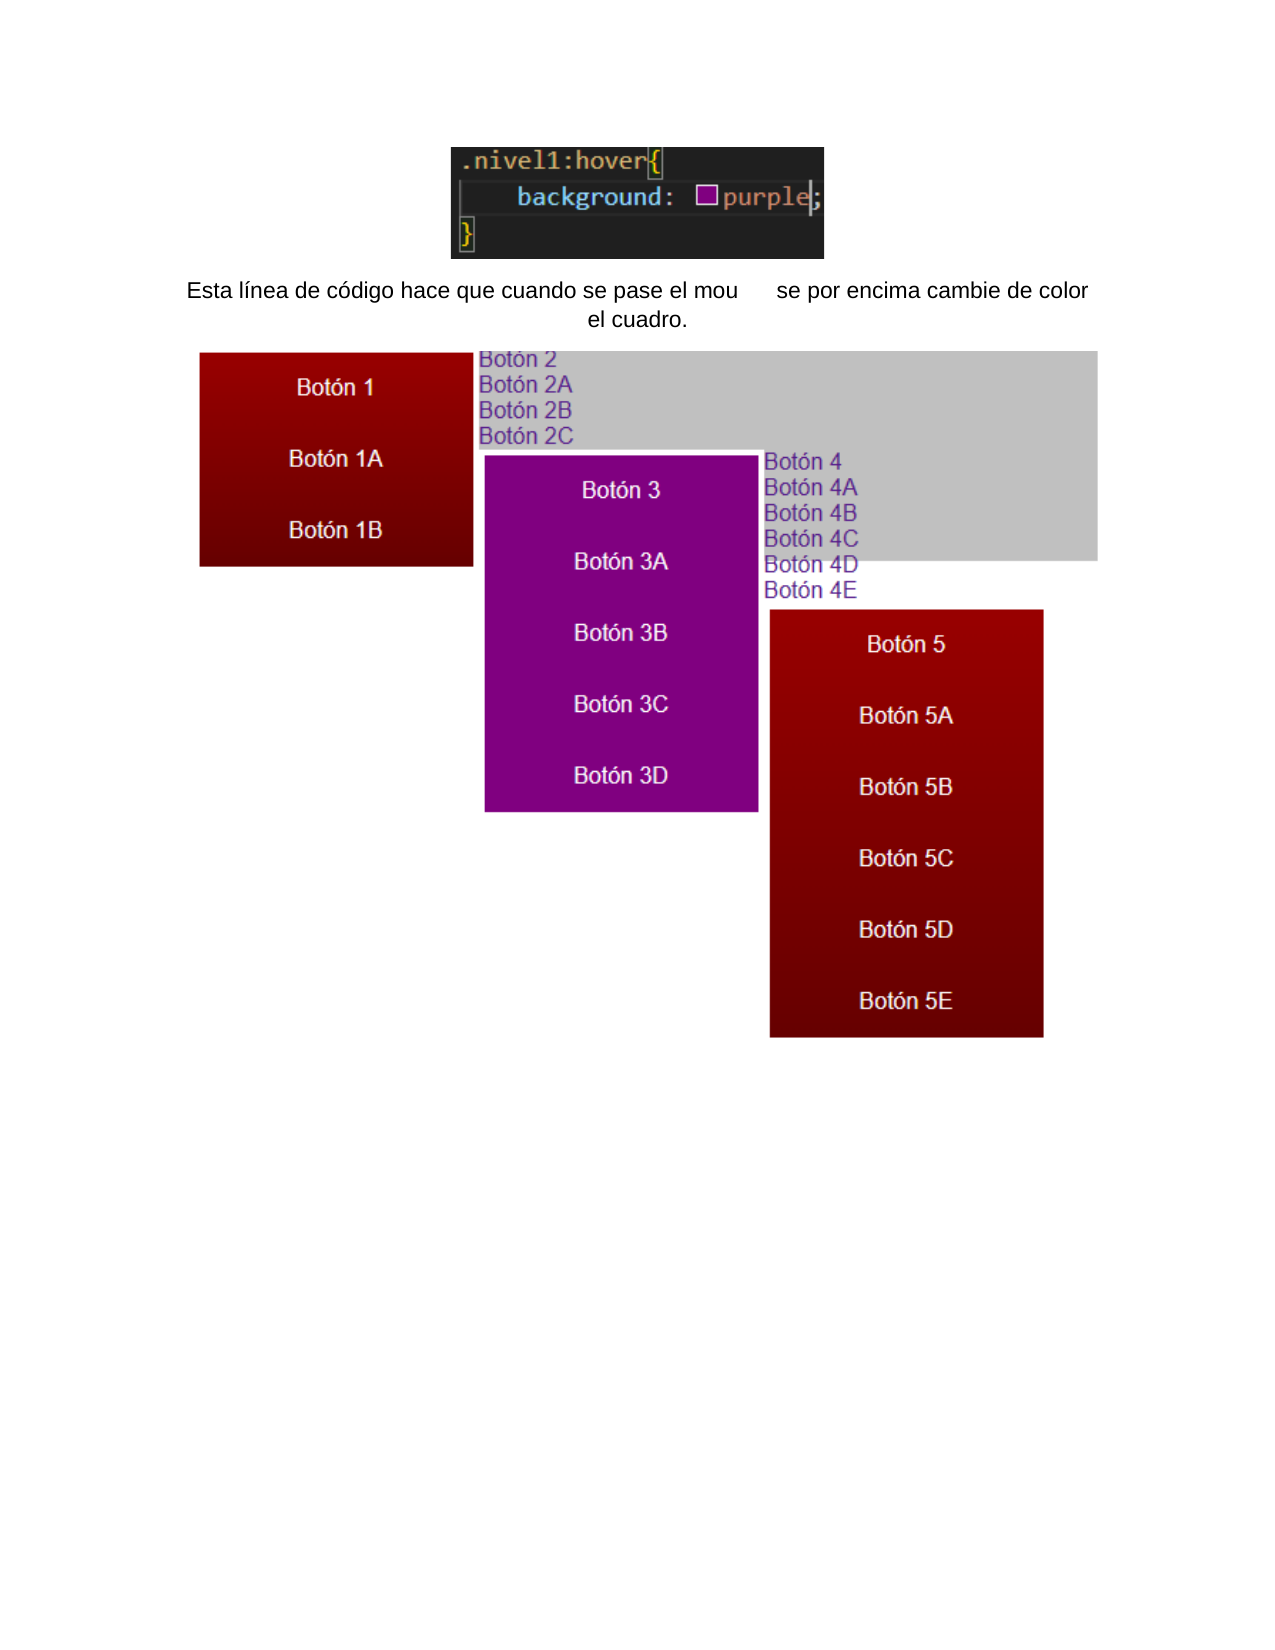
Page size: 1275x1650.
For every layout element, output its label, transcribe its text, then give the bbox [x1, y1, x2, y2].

text Esta línea de código hace que cuando se pase el mou se por encima cambie de color el cuadro. [177, 277, 1098, 332]
picture [177, 351, 1098, 1092]
picture [450, 147, 825, 259]
